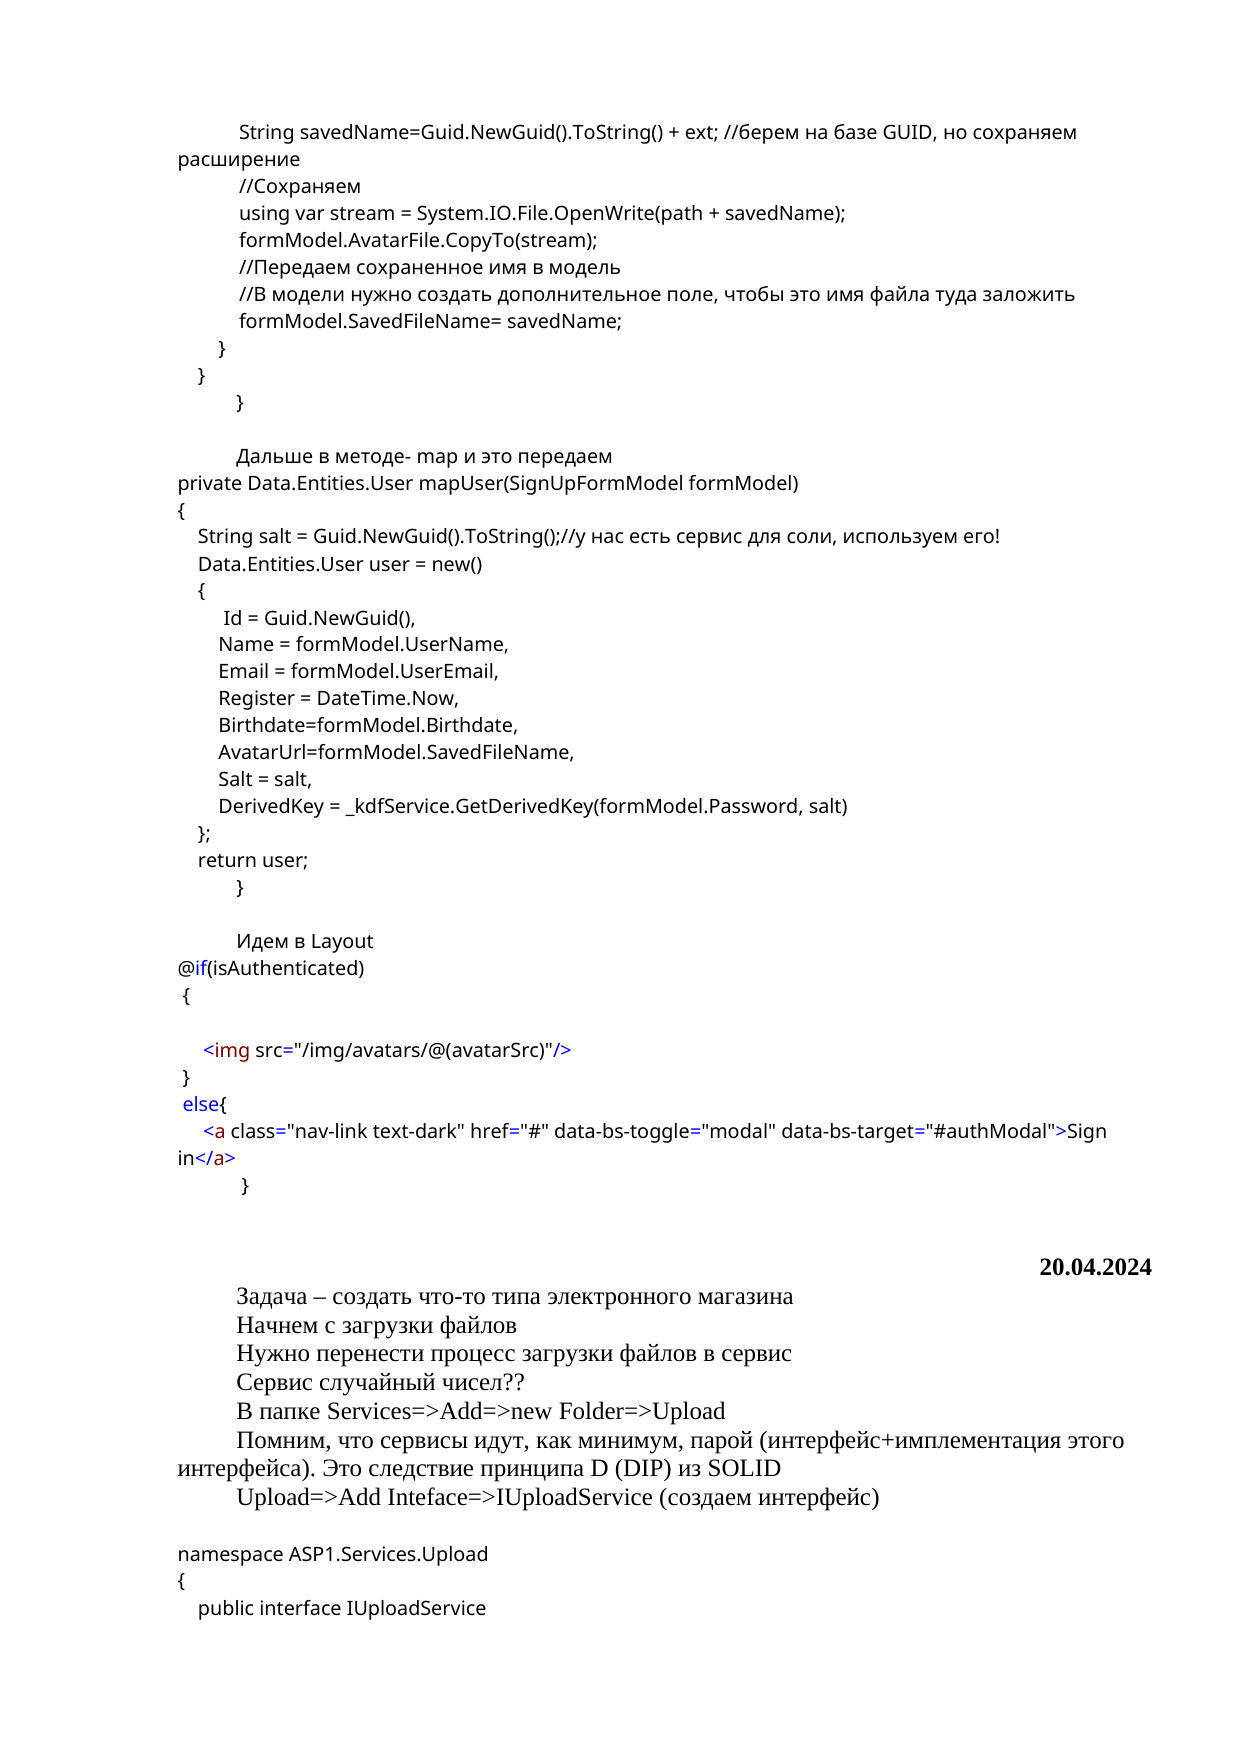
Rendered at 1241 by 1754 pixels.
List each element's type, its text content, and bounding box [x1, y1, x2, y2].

text { [177, 496, 1152, 523]
text } [177, 873, 1152, 901]
text formModel.SavedFileName= savedName; [177, 307, 1152, 334]
text formModel.AvatarFile.CopyTo(stream); [177, 226, 1152, 253]
text DerivedKey = _kdfService.GetDerivedKey(formModel.Password, salt) [177, 793, 1152, 819]
text public interface IUploadService [177, 1594, 1152, 1621]
text String savedName=Guid.NewGuid().ToString() + ext; //берем на базе GUID, но сохраняем расширение [177, 118, 1152, 172]
text } [177, 361, 1152, 388]
text AvatarUrl=formModel.SavedFileName, [177, 739, 1152, 766]
text else{ [177, 1090, 1152, 1117]
text } [177, 334, 1152, 361]
text private Data.Entities.User mapUser(SignUpFormModel formModel) [177, 469, 1152, 496]
text //Передаем сохраненное имя в модель [177, 253, 1152, 280]
text { [177, 1567, 1152, 1594]
text @if(isAuthenticated) [177, 954, 1152, 981]
text { [177, 577, 1152, 604]
text Идем в Layout [177, 927, 1152, 954]
text String salt = Guid.NewGuid().ToString();//у нас есть сервис для соли, используем его! [177, 523, 1152, 550]
text Id = Guid.NewGuid(), [177, 604, 1152, 631]
text //Сохраняем [177, 172, 1152, 199]
text Нужно перенести процесс загрузки файлов в сервис [177, 1338, 1152, 1367]
text } [177, 1171, 1152, 1198]
text 20.04.2024 [177, 1252, 1152, 1281]
text Начнем с загрузки файлов [177, 1310, 1152, 1338]
text } [177, 388, 1152, 415]
text Upload=>Add Inteface=>IUploadService (создаем интерфейс) [177, 1482, 1152, 1511]
text Email = formModel.UserEmail, [177, 658, 1152, 685]
text Data.Entities.User user = new() [177, 550, 1152, 577]
text using var stream = System.IO.File.OpenWrite(path + savedName); [177, 199, 1152, 226]
text <a class="nav-link text-dark" href="#" data-bs-toggle="modal" data-bs-target="#authModal">Sign in</a> [177, 1117, 1152, 1171]
text return user; [177, 847, 1152, 873]
text Name = formModel.UserName, [177, 631, 1152, 658]
text Birthdate=formModel.Birthdate, [177, 712, 1152, 739]
text Задача – создать что-то типа электронного магазина [177, 1281, 1152, 1310]
text Register = DateTime.Now, [177, 685, 1152, 712]
text В папке Services=>Add=>new Folder=>Upload [177, 1396, 1152, 1425]
text Сервис случайный чисел?? [177, 1367, 1152, 1396]
text Помним, что сервисы идут, как минимум, парой (интерфейс+имплементация этого интерфейса). Это следствие принципа D (DIP) из SOLID [177, 1425, 1152, 1482]
text } [177, 1063, 1152, 1090]
text }; [177, 819, 1152, 847]
text namespace ASP1.Services.Upload [177, 1540, 1152, 1567]
text //В модели нужно создать дополнительное поле, чтобы это имя файла туда заложить [177, 280, 1152, 307]
text Salt = salt, [177, 766, 1152, 793]
text { [177, 981, 1152, 1008]
text Дальше в методе- map и это передаем [177, 442, 1152, 469]
text <img src="/img/avatars/@(avatarSrc)"/> [177, 1036, 1152, 1063]
